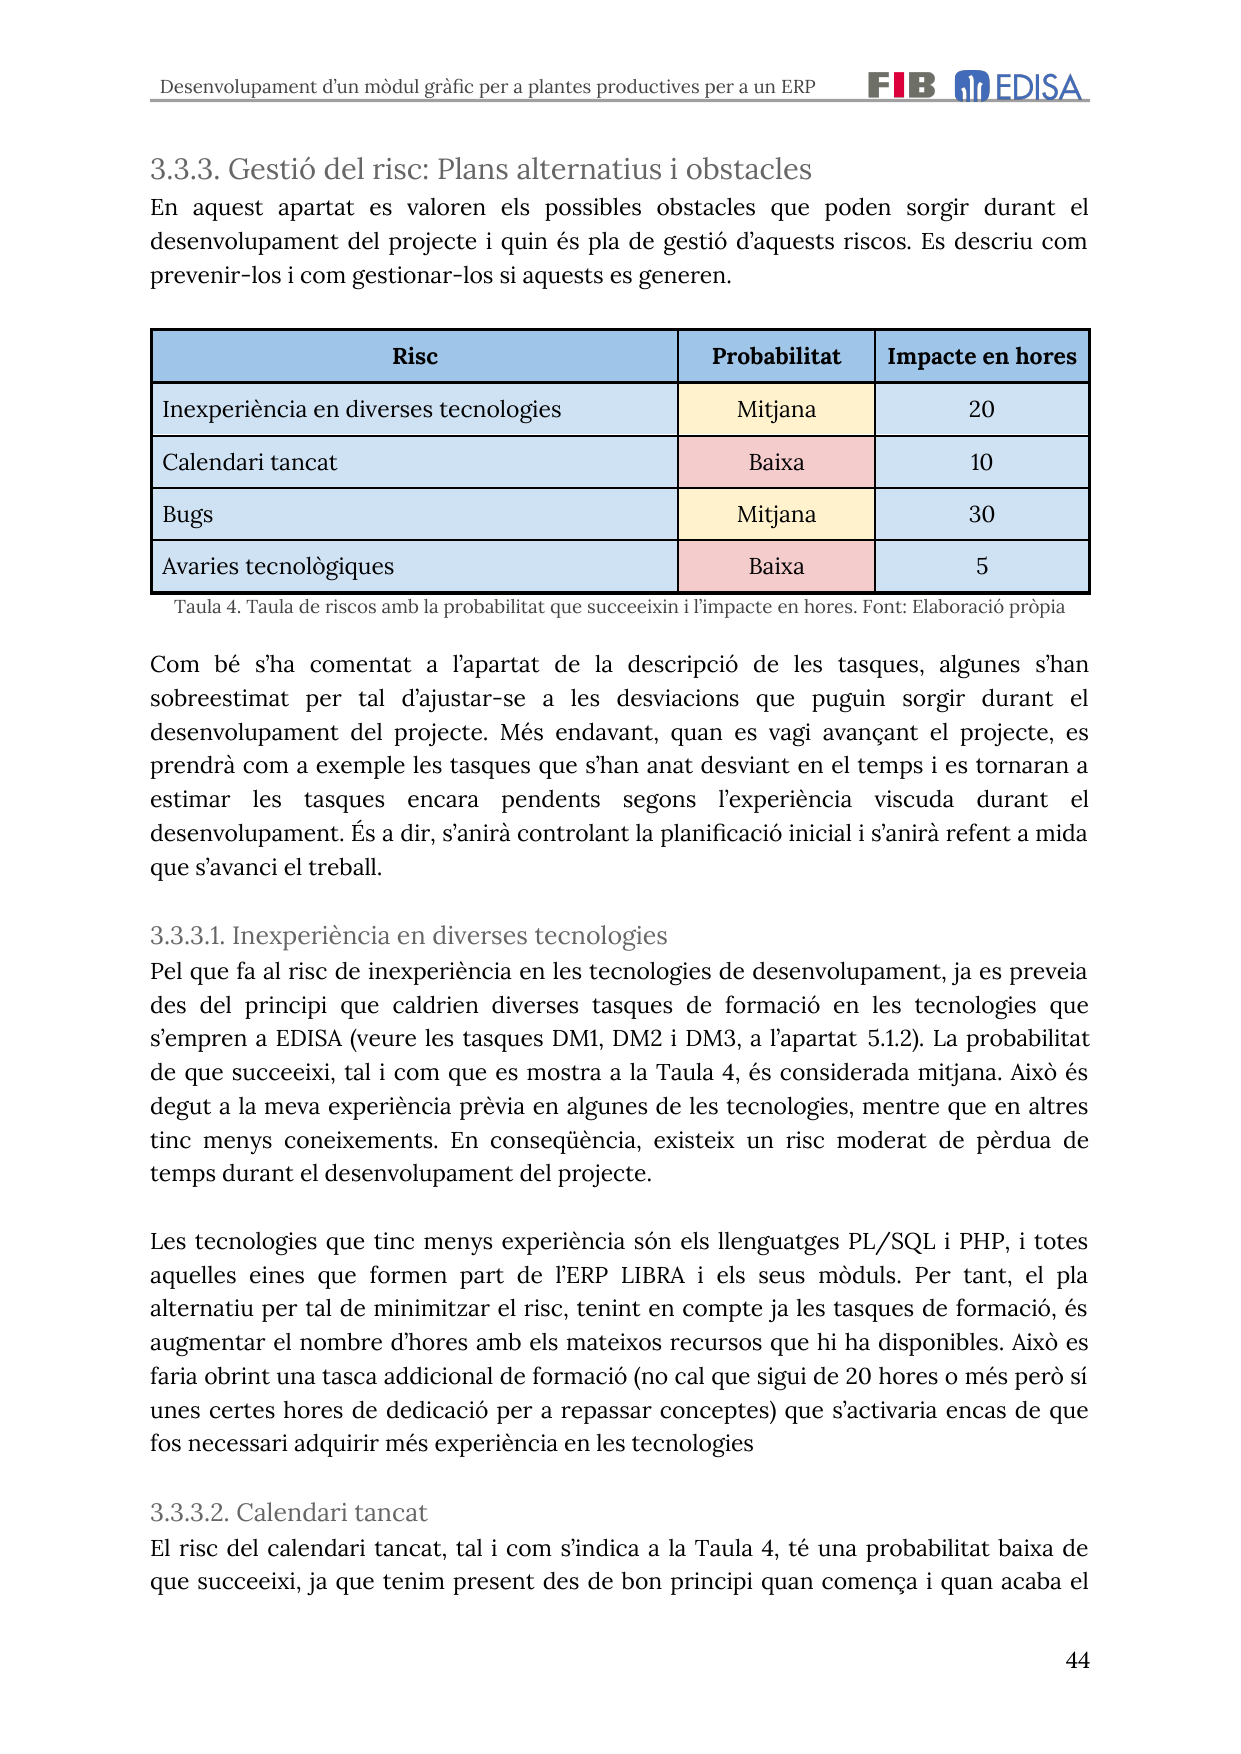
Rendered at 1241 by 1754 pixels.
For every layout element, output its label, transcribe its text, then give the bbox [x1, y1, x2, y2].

table_header Probabilitat [679, 331, 874, 381]
table_cell 10 [876, 437, 1088, 487]
table_header Impacte en hores [876, 331, 1088, 381]
table_cell 5 [876, 541, 1088, 591]
table_cell 30 [876, 489, 1088, 539]
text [150, 1533, 1090, 1596]
table_cell Calendari tancat [153, 437, 677, 487]
table_cell Mitjana [679, 384, 874, 434]
text 3.3.3.1. Inexperiència en diverses tecnologies [150, 919, 1090, 951]
text Com bé s’ha comentat a l’apartat de la descripció de les tasques, algunes s’han sobreestimat per tal d’ajustar-se a les desviacions que puguin sorgir durant el desenvolupament del projecte. Més endavant, quan es vagi avançant el projecte, es prendrà com a exemple les tasques que s’han anat desviant en el temps i es tornaran a estimar les tasques encara pendents segons l’experiència viscuda durant el desenvolupament. És a dir, s’anirà controlant la planificació inicial i s’anirà refent a mida que s’avanci el treball. [150, 649, 1090, 881]
table_cell Mitjana [679, 489, 874, 539]
text Les tecnologies que tinc menys experiència són els llenguatges PL/SQL i PHP, i totes aquelles eines que formen part de l’ERP LIBRA i els seus mòduls. Per tant, el pla alternatiu per tal de minimitzar el risc, tenint en compte ja les tasques de formació, és augmentar el nombre d’hores amb els mateixos recursos que hi ha disponibles. Això es faria obrint una tasca addicional de formació (no cal que sigui de 20 hores o més però sí unes certes hores de dedicació per a repassar conceptes) que s’activaria encas de que fos necessari adquirir més experiència en les tecnologies [150, 1226, 1090, 1458]
table_cell Bugs [153, 489, 677, 539]
table_header Risc [153, 331, 677, 381]
table_cell Inexperiència en diverses tecnologies [153, 384, 677, 434]
picture [857, 70, 938, 102]
table_cell Baixa [679, 541, 874, 591]
text Taula 4. Taula de riscos amb la probabilitat que succeeixin i l’impacte en hores. Font: Elaboració pròpia [150, 595, 1090, 618]
table_cell Avaries tecnològiques [153, 541, 677, 591]
text 3.3.3. Gestió del risc: Plans alternatius i obstacles [150, 150, 1090, 187]
text En aquest apartat es valoren els possibles obstacles que poden sorgir durant el desenvolupament del projecte i quin és pla de gestió d’aquests riscos. Es descriu com prevenir-los i com gestionar-los si aquests es generen. [150, 193, 1090, 290]
text 3.3.3.2. Calendari tancat [150, 1496, 1090, 1528]
picture [954, 70, 1082, 102]
text Pel que fa al risc de inexperiència en les tecnologies de desenvolupament, ja es preveia des del principi que caldrien diverses tasques de formació en les tecnologies que s’empren a EDISA (veure les tasques DM1, DM2 i DM3, a l’apartat 5.1.2). La probabilitat de que succeeixi, tal i com que es mostra a la Taula 4, és considerada mitjana. Això és degut a la meva experiència prèvia en algunes de les tecnologies, mentre que en altres tinc menys coneixements. En conseqüència, existeix un risc moderat de pèrdua de temps durant el desenvolupament del projecte. [150, 956, 1090, 1188]
table_cell Baixa [679, 437, 874, 487]
table_cell 20 [876, 384, 1088, 434]
